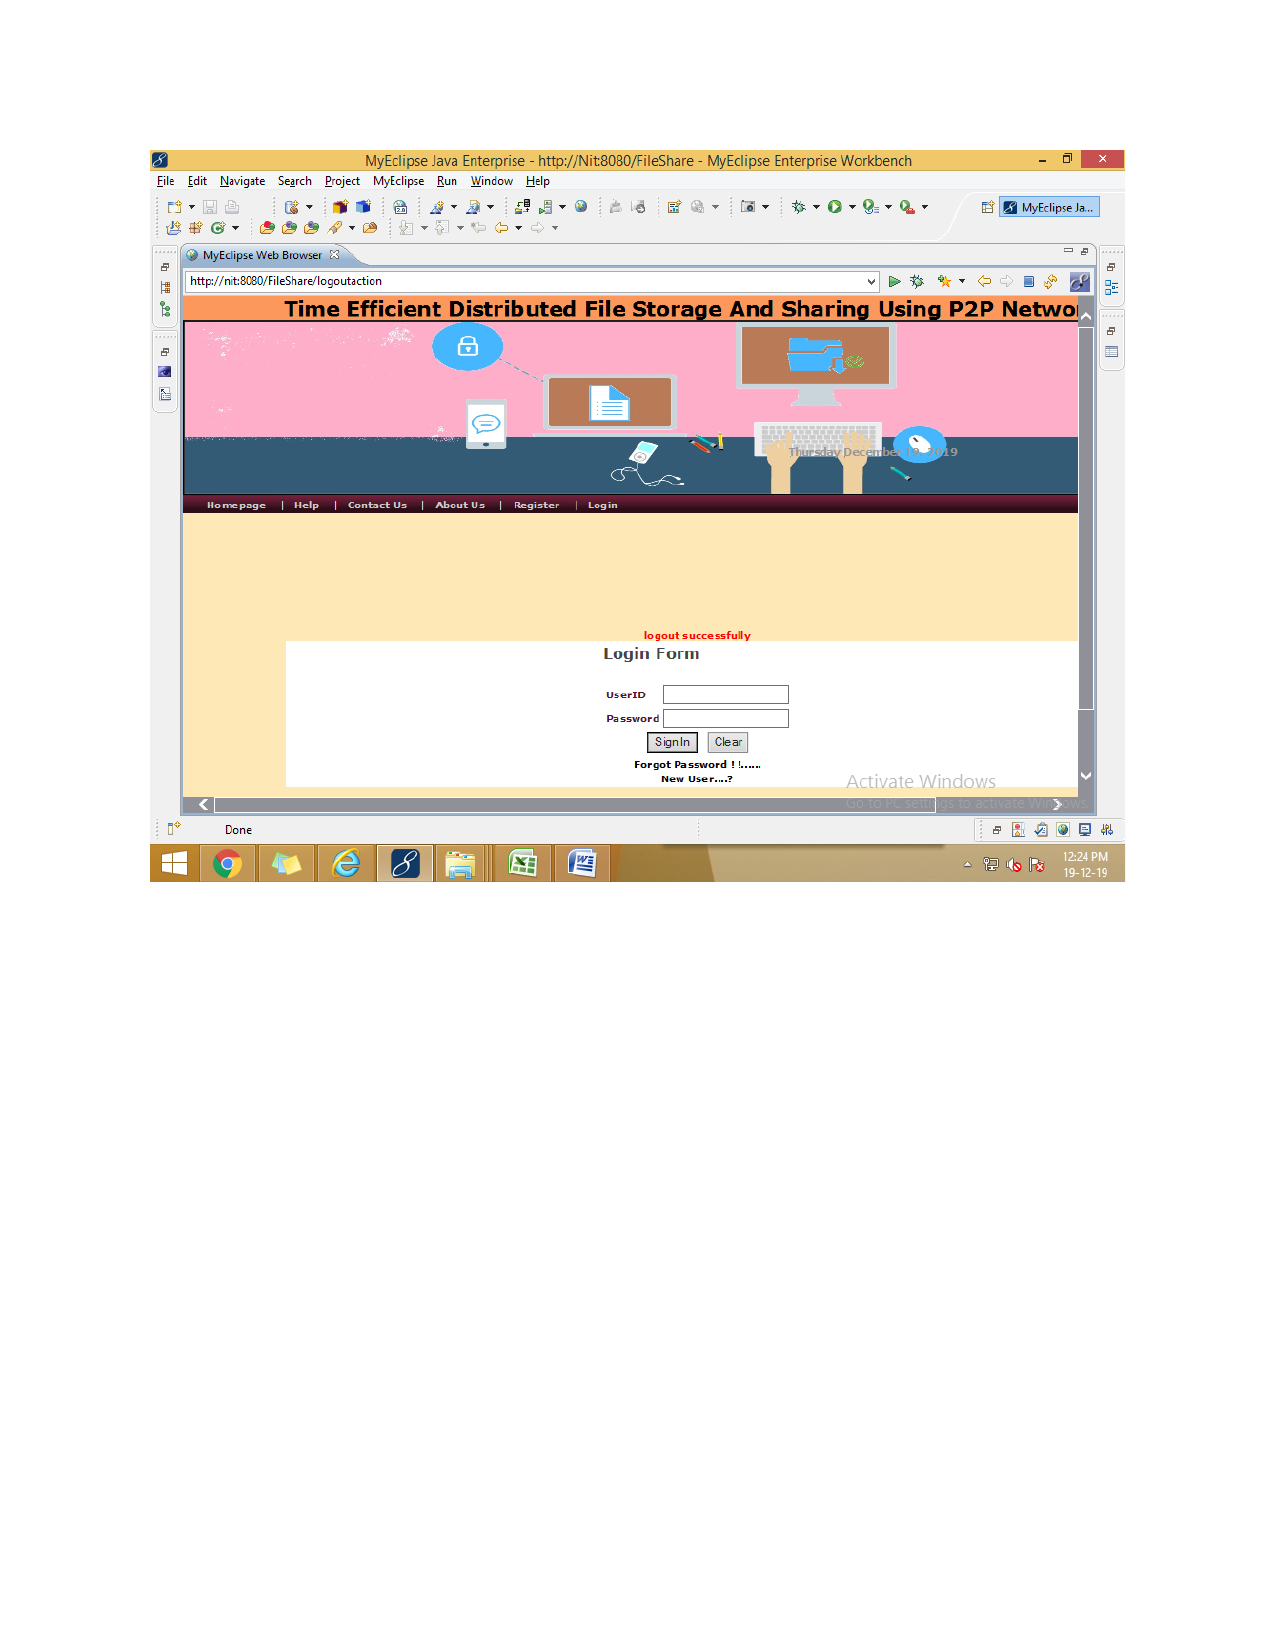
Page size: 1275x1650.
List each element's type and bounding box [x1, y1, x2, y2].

picture [150, 150, 1125, 882]
